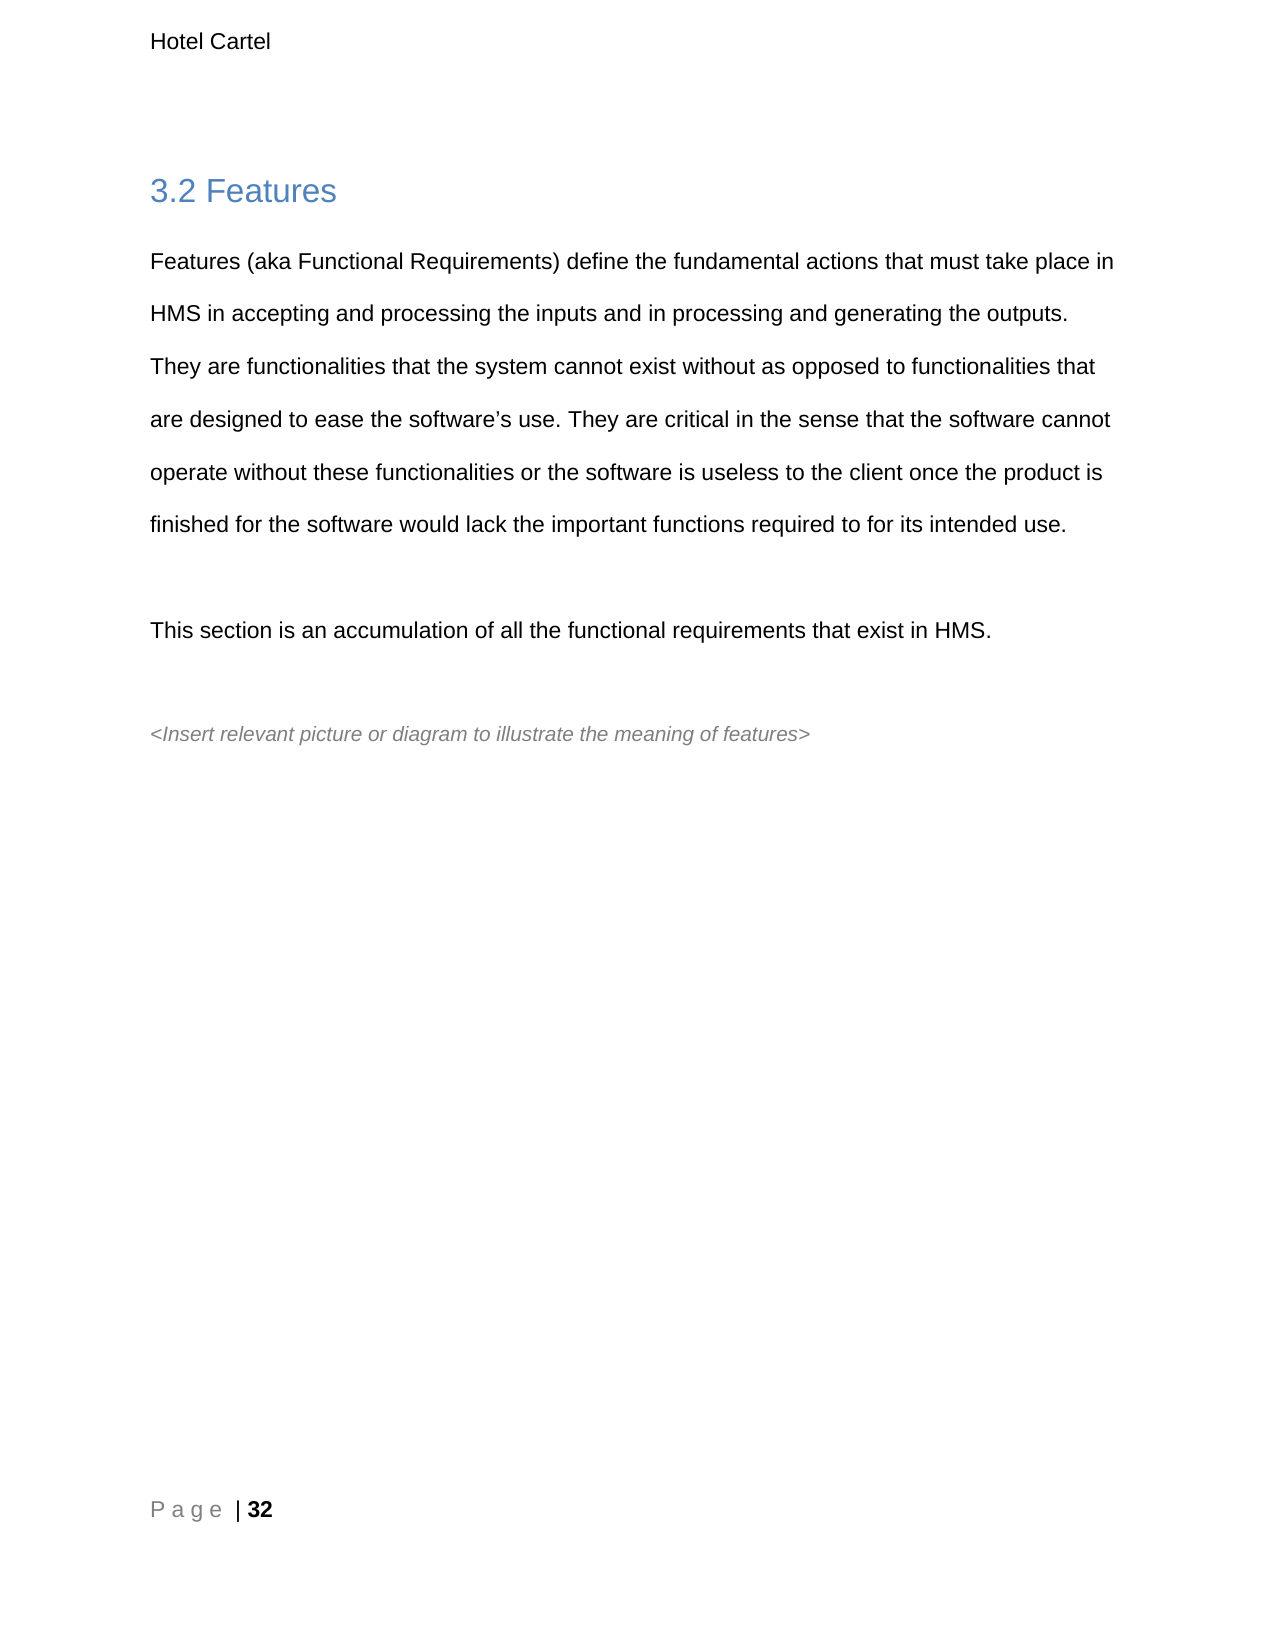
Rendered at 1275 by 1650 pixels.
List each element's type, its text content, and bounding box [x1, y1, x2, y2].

text <Insert relevant picture or diagram to illustrate the meaning of features> [150, 722, 1125, 746]
text Features (aka Functional Requirements) define the fundamental actions that must take place in HMS in accepting and processing the inputs and in processing and generating the outputs. They are functionalities that the system cannot exist without as opposed to functionalities that are designed to ease the software’s use. They are critical in the sense that the software cannot operate without these functionalities or the software is useless to the client once the product is finished for the software would lack the important functions required to for its intended use. [150, 248, 1125, 538]
text This section is an accumulation of all the functional requirements that exist in HMS. [150, 617, 1125, 643]
subtitle 3.2 Features [150, 171, 1125, 209]
